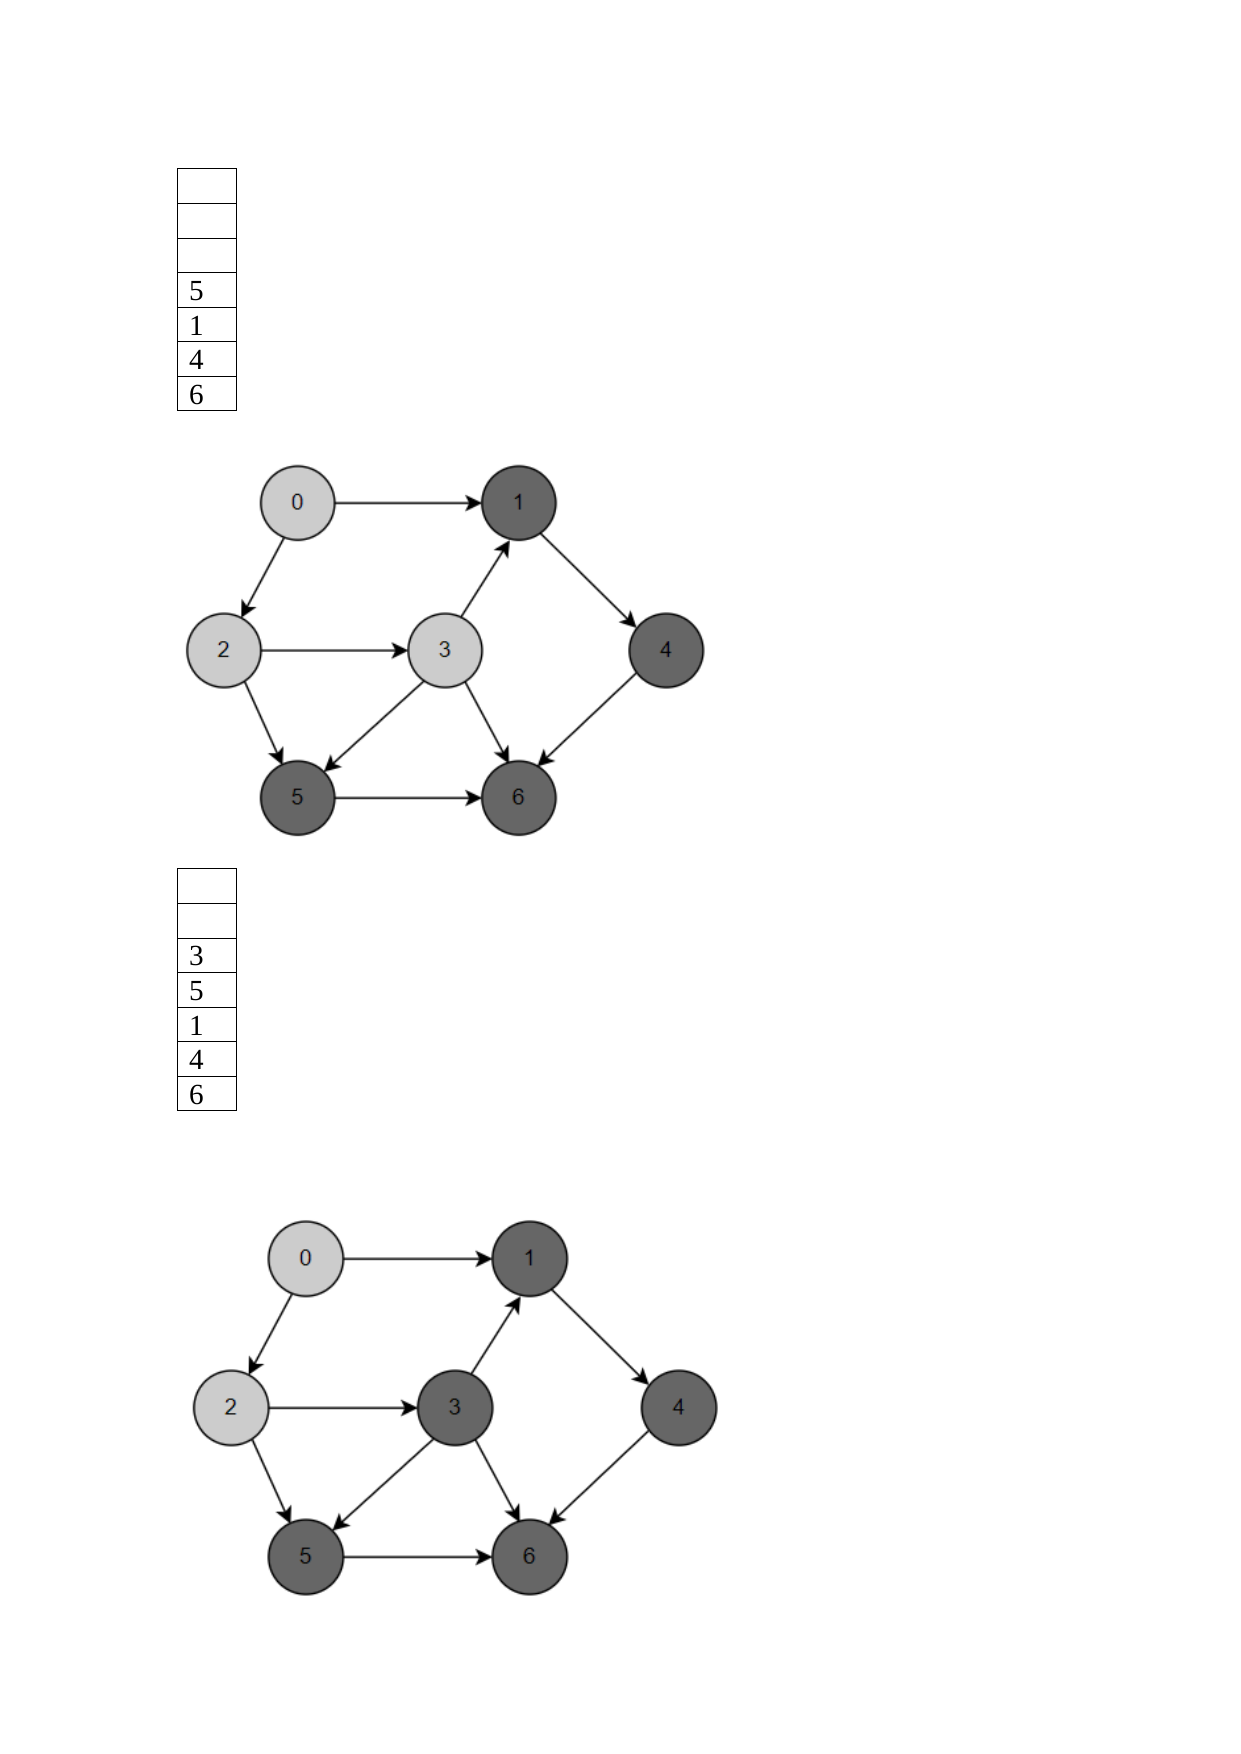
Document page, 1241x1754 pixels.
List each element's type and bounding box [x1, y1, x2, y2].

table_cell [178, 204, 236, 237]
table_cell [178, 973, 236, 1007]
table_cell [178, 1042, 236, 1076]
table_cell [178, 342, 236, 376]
picture [177, 1211, 738, 1613]
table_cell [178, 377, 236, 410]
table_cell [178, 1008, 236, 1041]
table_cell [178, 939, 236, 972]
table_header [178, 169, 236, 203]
picture [177, 461, 714, 852]
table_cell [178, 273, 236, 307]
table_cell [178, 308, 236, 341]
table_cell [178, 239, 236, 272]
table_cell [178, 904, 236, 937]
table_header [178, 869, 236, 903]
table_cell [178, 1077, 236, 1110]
